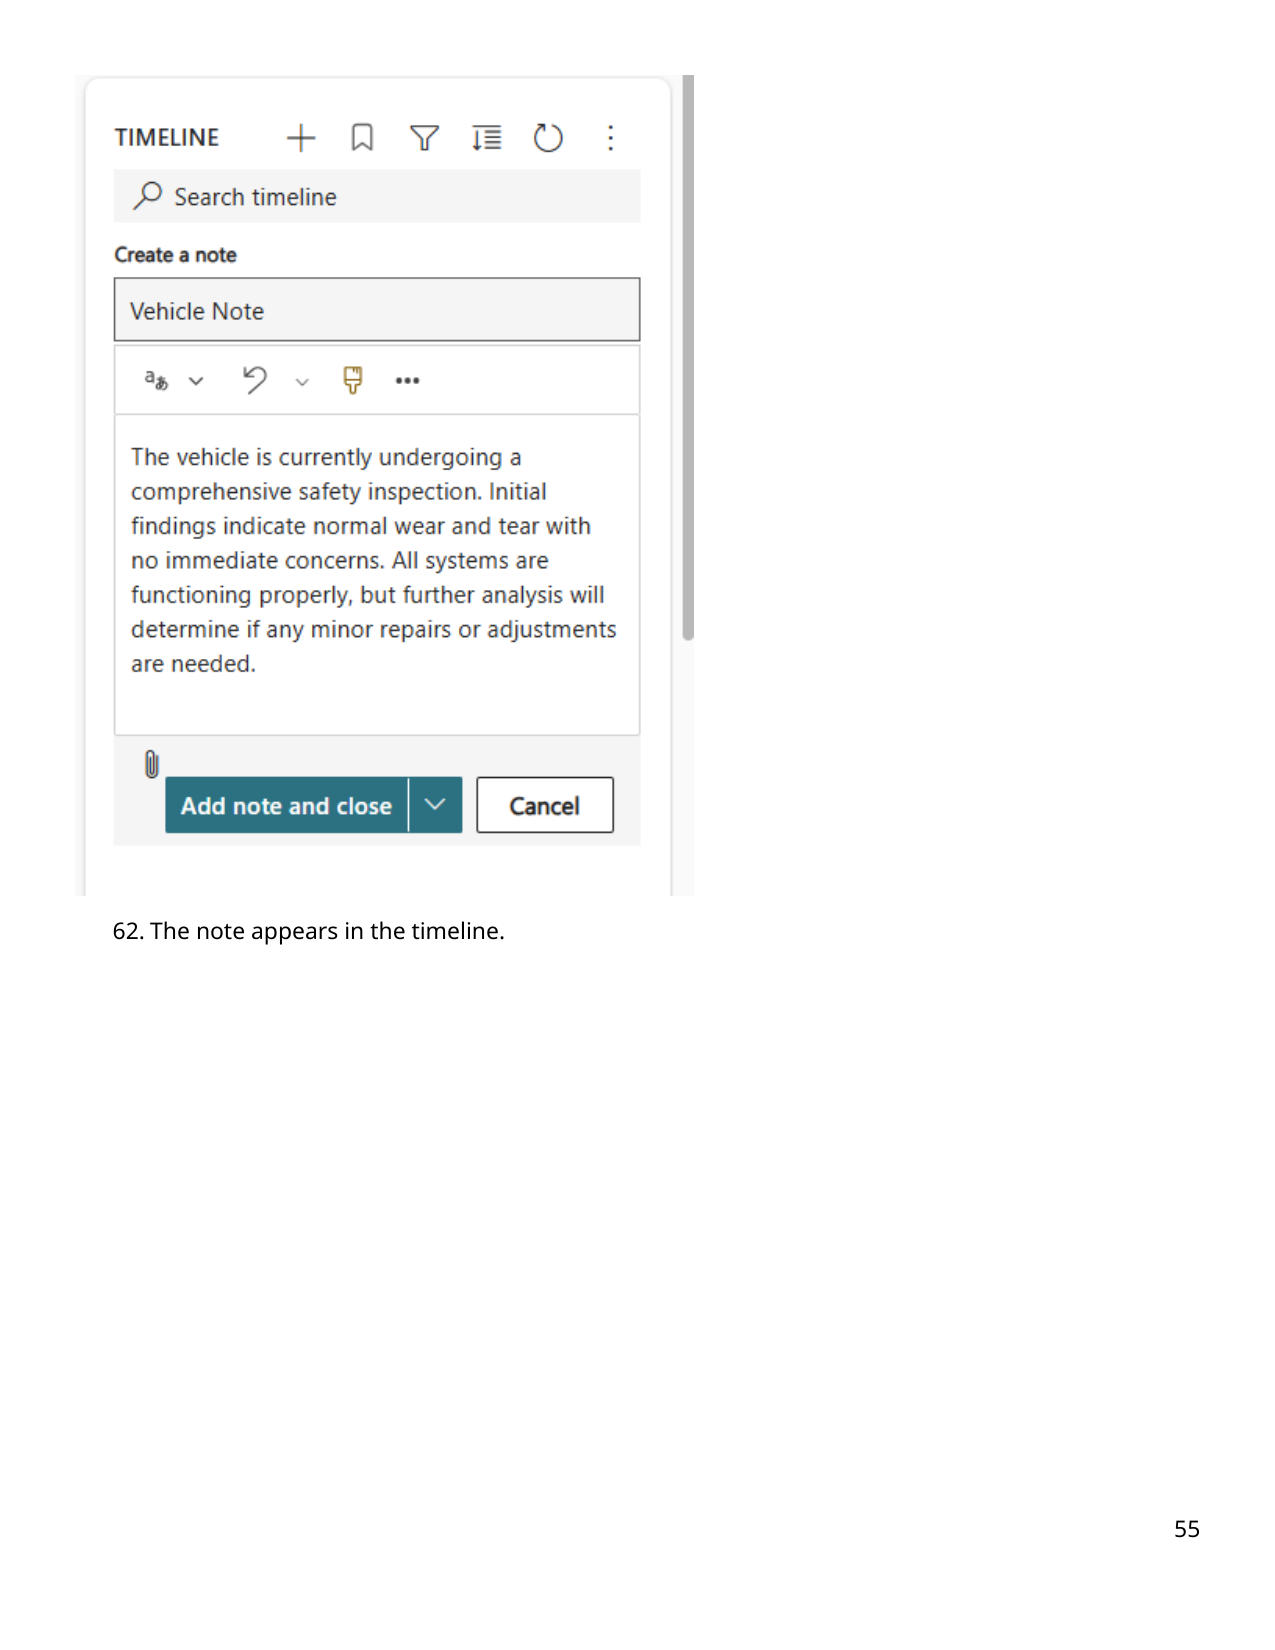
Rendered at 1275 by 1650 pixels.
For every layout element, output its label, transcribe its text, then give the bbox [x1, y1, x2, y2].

picture [75, 75, 694, 896]
list The note appears in the timeline. [112, 914, 1200, 946]
